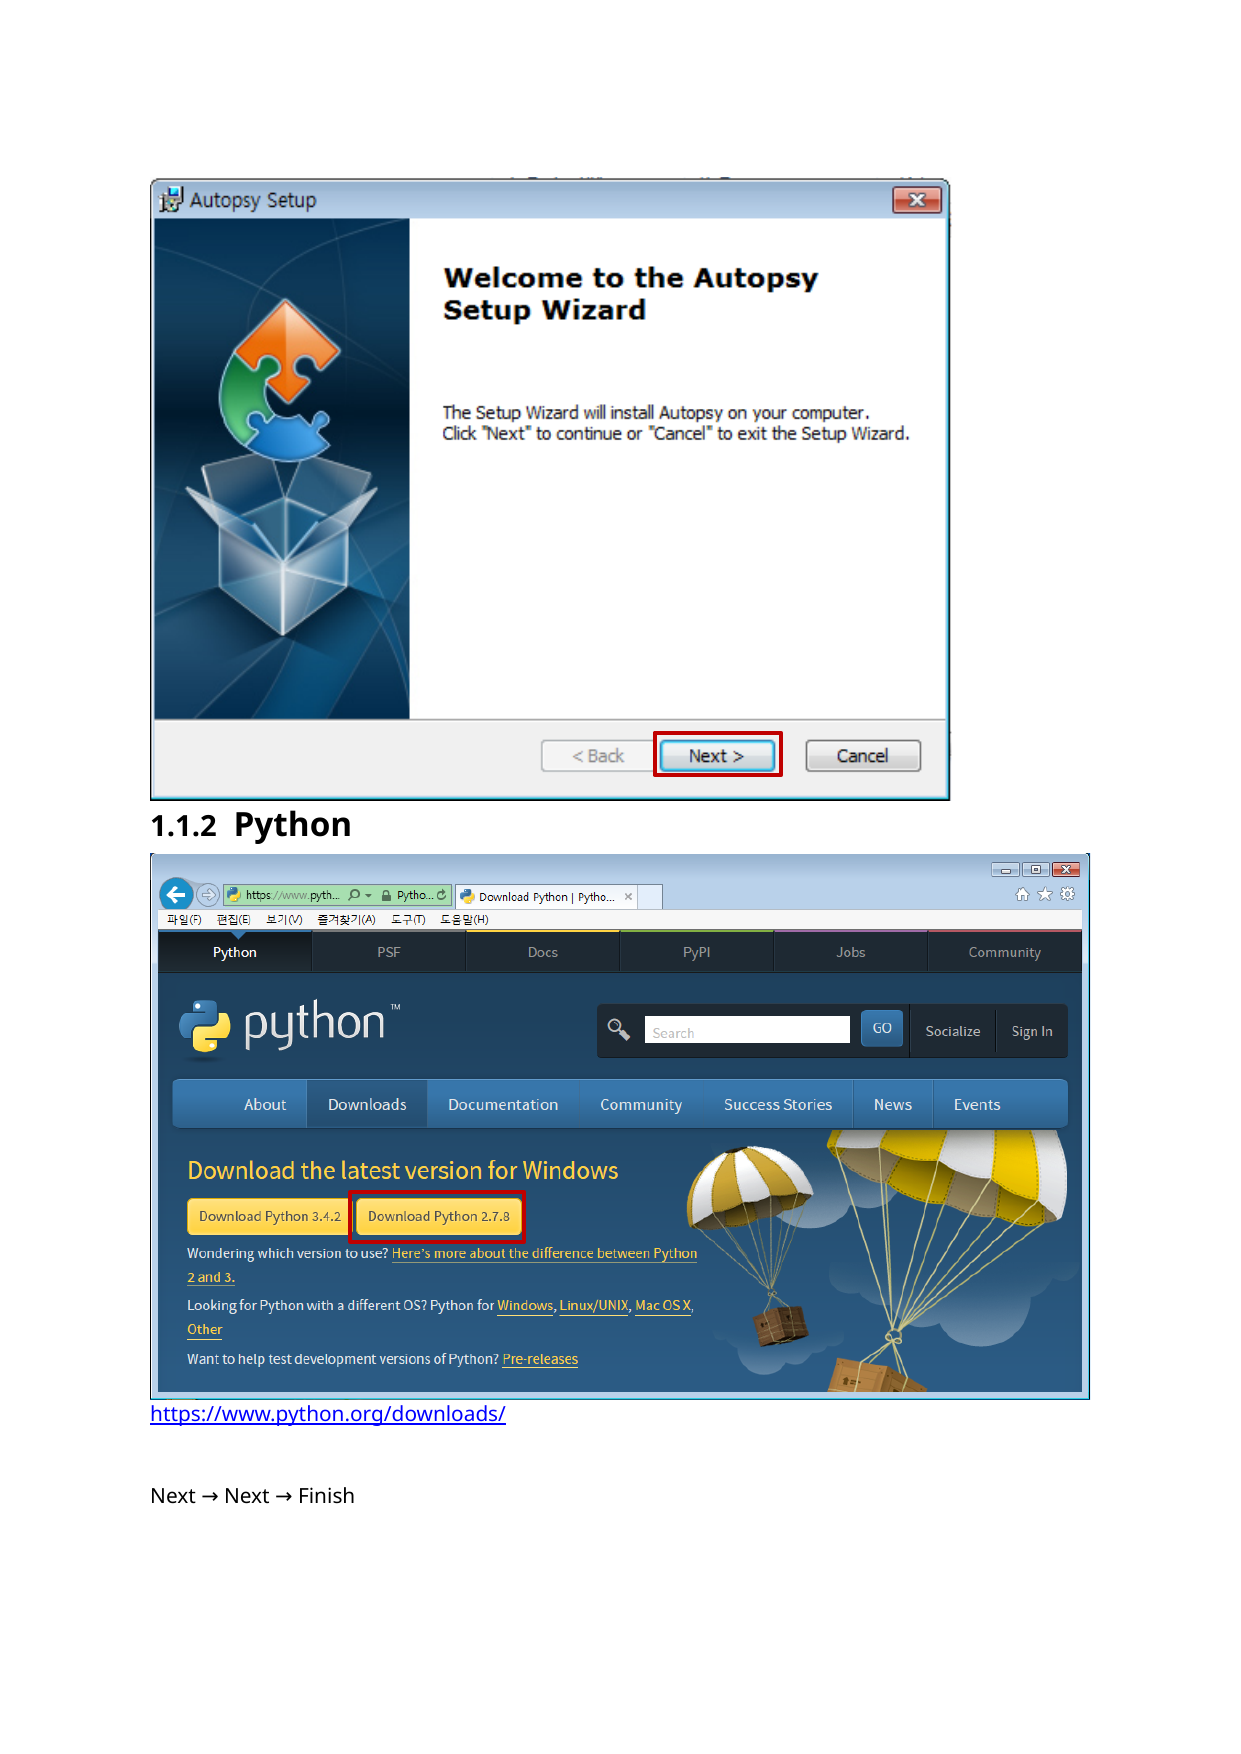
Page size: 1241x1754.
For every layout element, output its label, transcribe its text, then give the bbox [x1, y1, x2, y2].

list Python [150, 801, 1069, 846]
text https://www.python.org/downloads/ [150, 1400, 1069, 1428]
text Next → Next → Finish [150, 1481, 1069, 1509]
picture [150, 853, 1091, 1400]
picture [150, 177, 952, 801]
